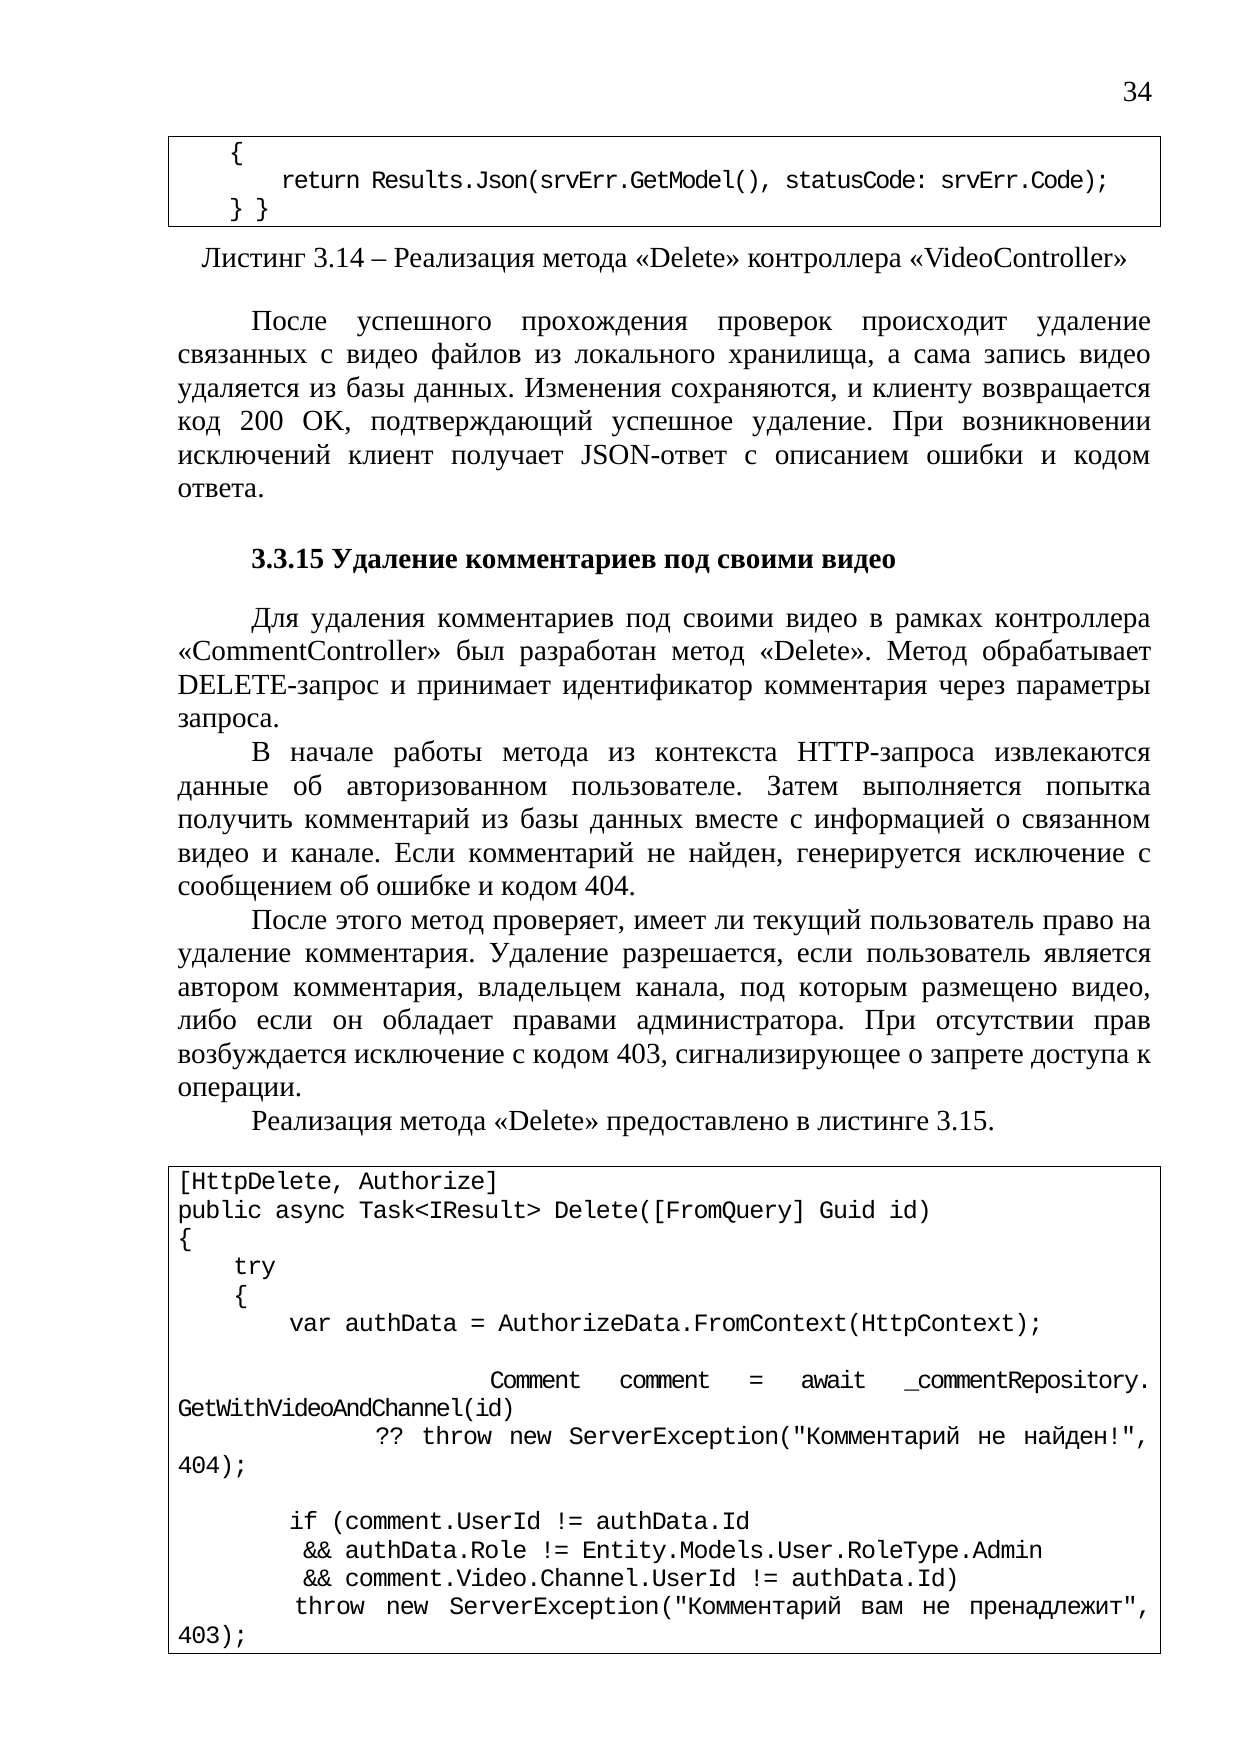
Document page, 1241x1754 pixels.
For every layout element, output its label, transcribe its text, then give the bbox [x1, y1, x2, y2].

text После этого метод проверяет, имеет ли текущий пользователь право на удаление комментария. Удаление разрешается, если пользователь является автором комментария, владельцем канала, под которым размещено видео, либо если он обладает правами администратора. При отсутствии прав возбуждается исключение с кодом 403, сигнализирующее о запрете доступа к операции. [177, 902, 1152, 1103]
text В начале работы метода из контекста HTTP-запроса извлекаются данные об авторизованном пользователе. Затем выполняется попытка получить комментарий из базы данных вместе с информацией о связанном видео и канале. Если комментарий не найден, генерируется исключение с сообщением об ошибке и кодом 404. [177, 734, 1152, 902]
text ?? throw new ServerException("Комментарий не найден!", 404); [177, 1424, 1152, 1481]
text var authData = AuthorizeData.FromContext(HttpContext); [177, 1311, 1152, 1339]
text { [177, 1226, 1152, 1254]
text Для удаления комментариев под своими видео в рамках контроллера «CommentController» был разработан метод «Delete». Метод обрабатывает DELETE-запрос и принимает идентификатор комментария через параметры запроса. [177, 600, 1152, 734]
text Удаление комментариев под своими видео [251, 541, 1152, 575]
text [HttpDelete, Authorize] [169, 1167, 1160, 1197]
text Comment comment = await _commentRepository. GetWithVideoAndChannel(id) [177, 1367, 1152, 1424]
text if (comment.UserId != authData.Id [177, 1509, 1152, 1537]
text && authData.Role != Entity.Models.User.RoleType.Admin [177, 1537, 1152, 1566]
text После успешного прохождения проверок происходит удаление связанных с видео файлов из локального хранилища, а сама запись видео удаляется из базы данных. Изменения сохраняются, и клиенту возвращается код 200 OK, подтверждающий успешное удаление. При возникновении исключений клиент получает JSON-ответ с описанием ошибки и кодом ответа. [177, 303, 1152, 504]
text Реализация метода «Delete» предоставлено в листинге 3.15. [177, 1103, 1152, 1137]
text { [169, 137, 1160, 168]
text try [177, 1254, 1152, 1282]
text { [177, 1282, 1152, 1311]
text Листинг 3.14 – Реализация метода «Delete» контроллера «VideoController» [177, 240, 1152, 273]
text throw new ServerException("Комментарий вам не пренадлежит", 403); [169, 1591, 1160, 1653]
text && comment.Video.Channel.UserId != authData.Id) [177, 1566, 1152, 1591]
text public async Task<IResult> Delete([FromQuery] Guid id) [177, 1197, 1152, 1226]
text return Results.Json(srvErr.GetModel(), statusCode: srvErr.Code); [177, 168, 1152, 193]
text } } [169, 193, 1160, 226]
